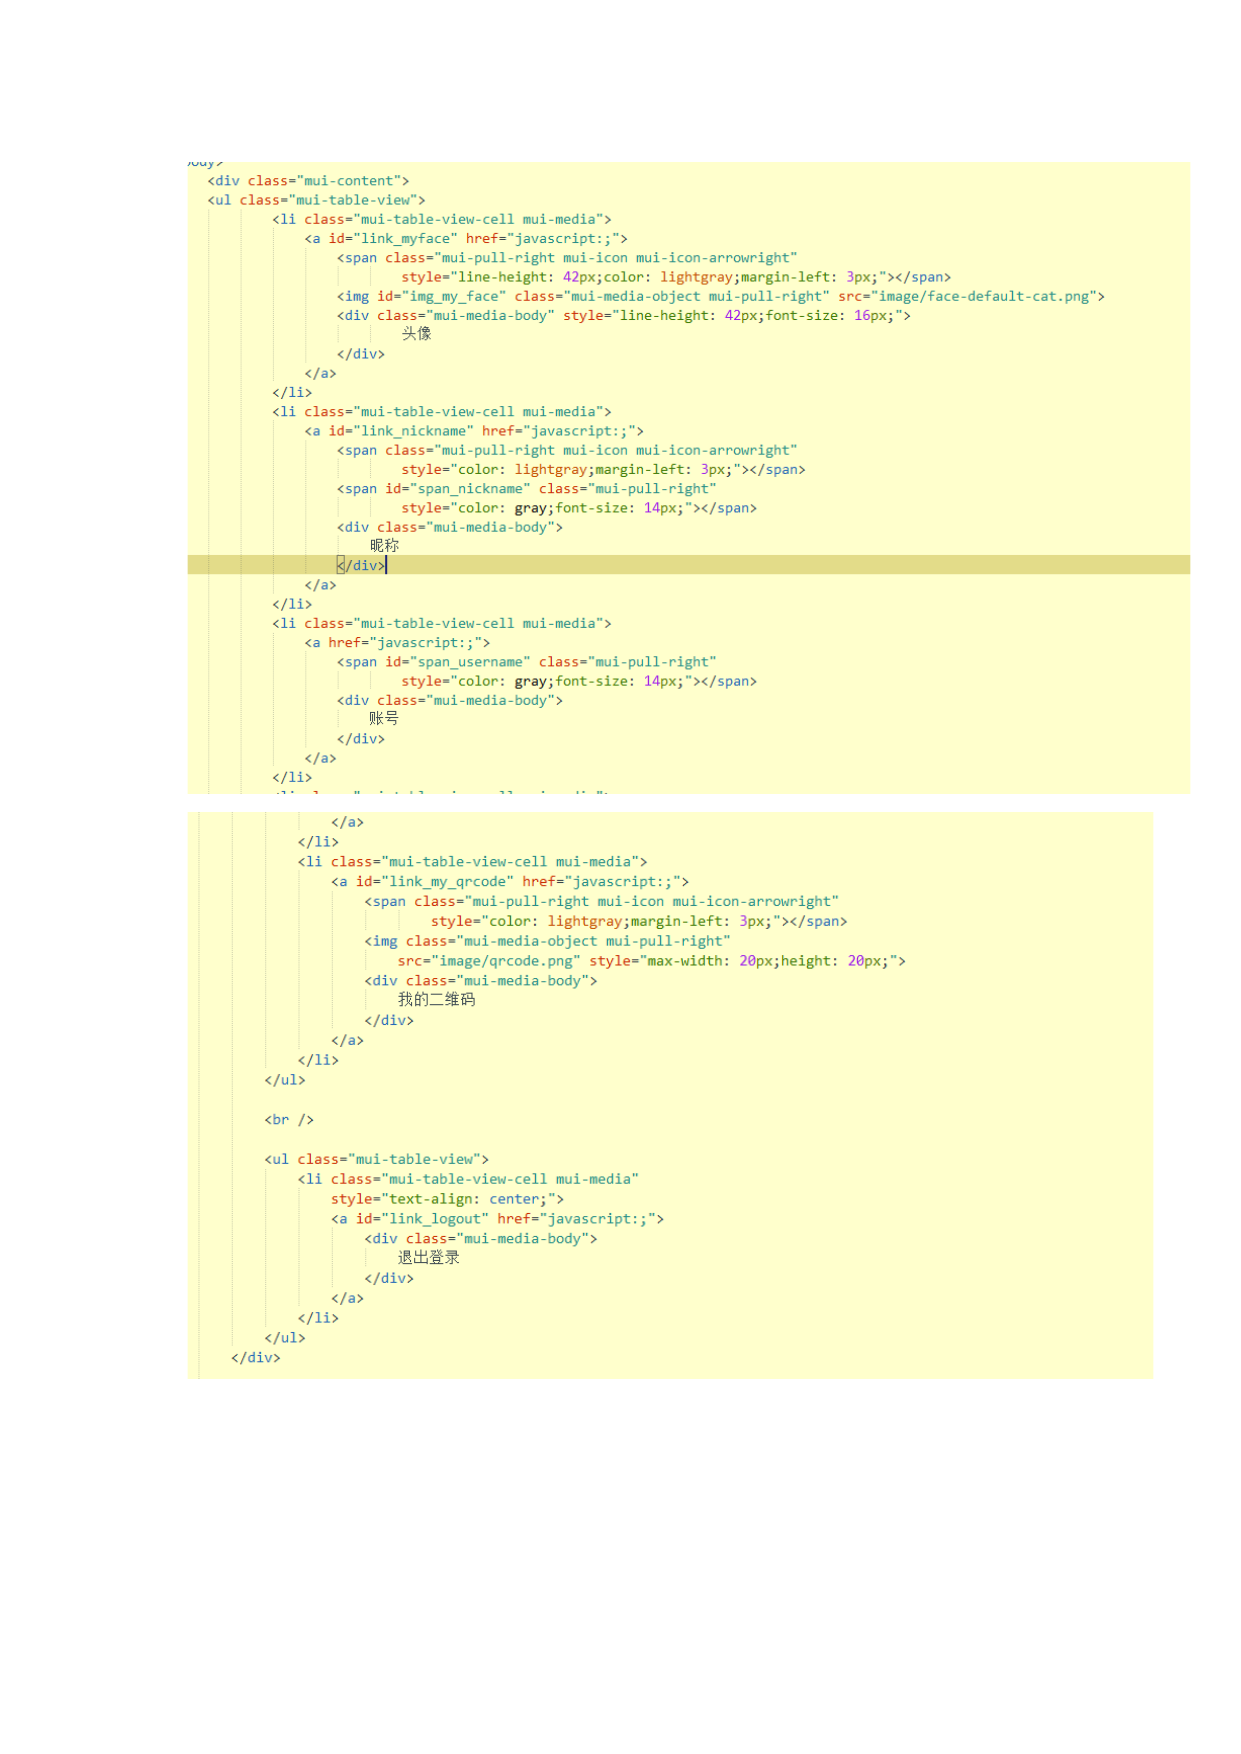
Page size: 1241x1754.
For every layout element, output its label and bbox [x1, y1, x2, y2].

picture [187, 812, 1154, 1379]
picture [187, 162, 1191, 794]
